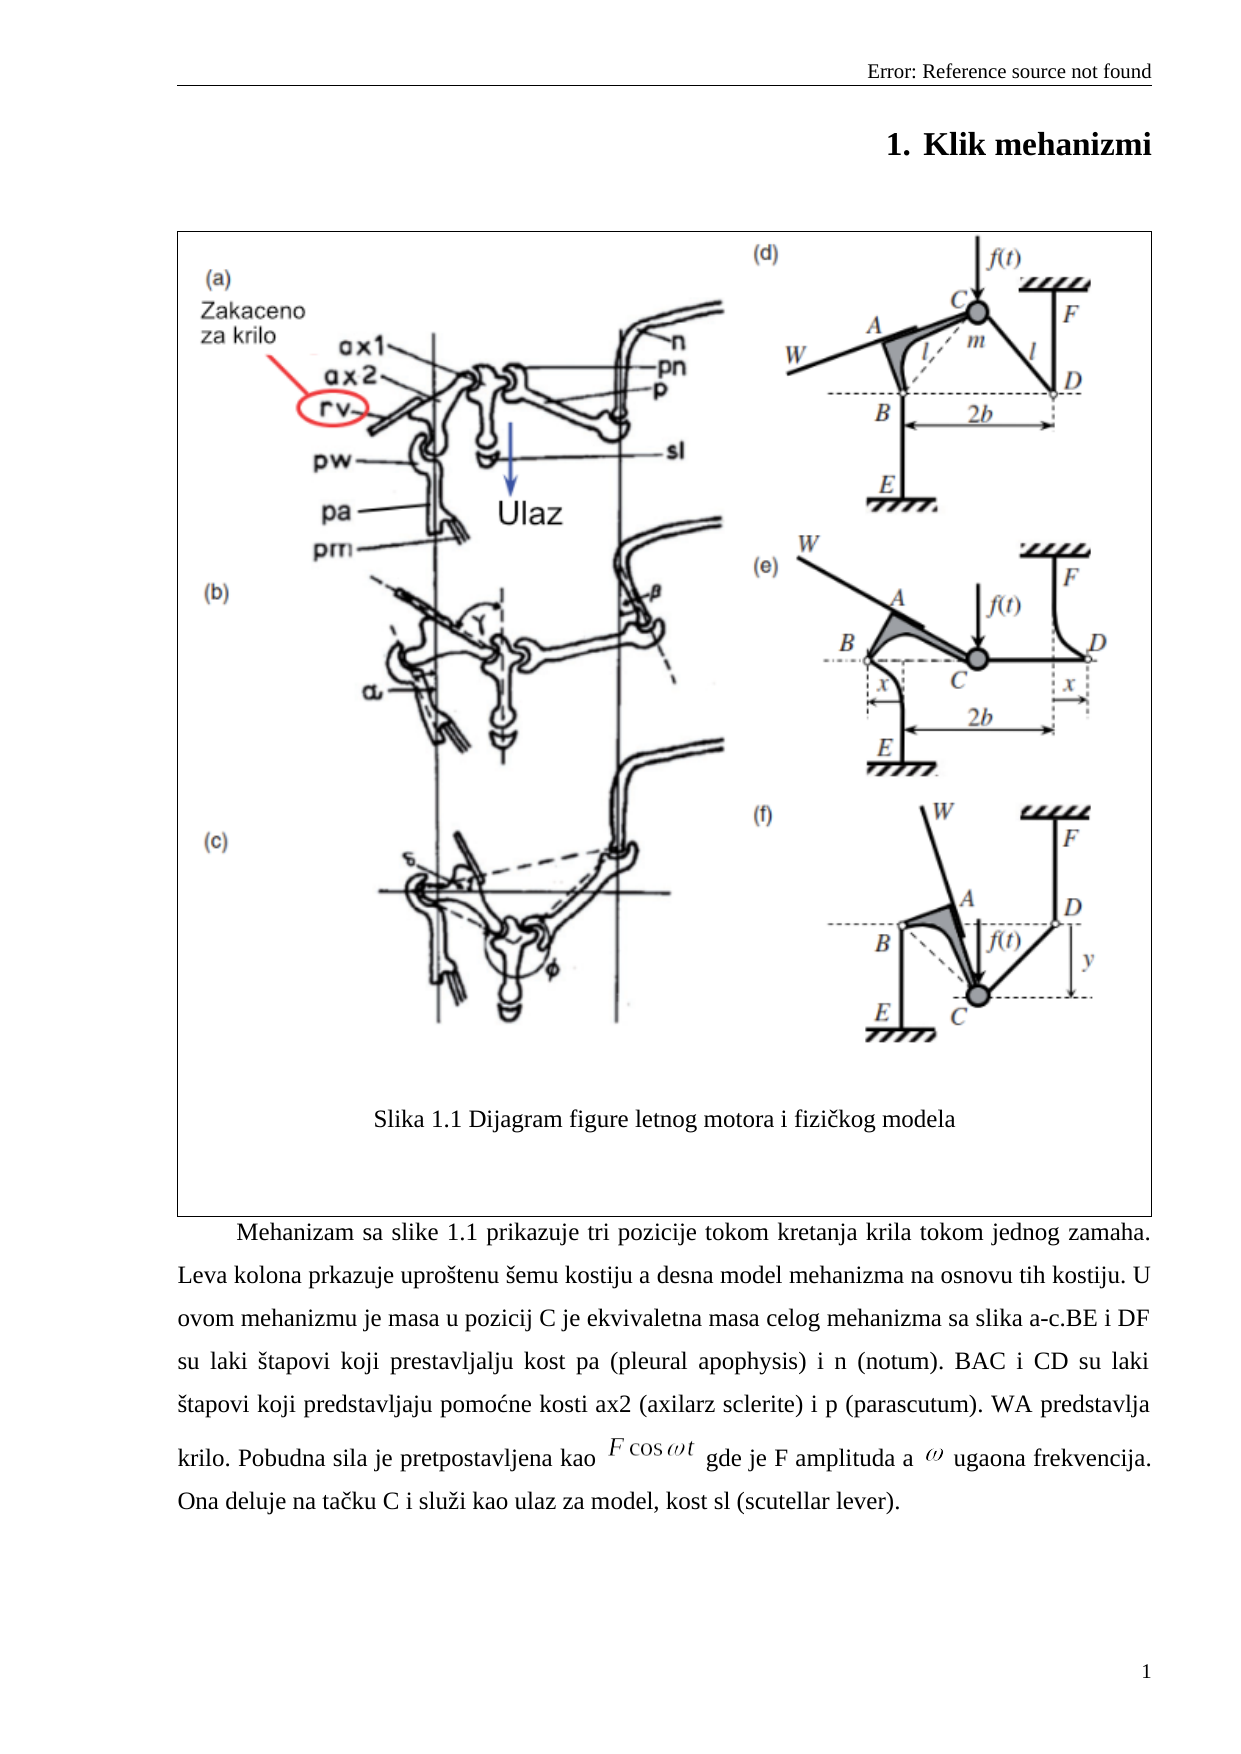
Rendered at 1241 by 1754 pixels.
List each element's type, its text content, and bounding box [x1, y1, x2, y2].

subtitle Klik mehanizmi [177, 124, 1152, 163]
text Mehanizam sa slike 1.1 prikazuje tri pozicije tokom kretanja krila tokom jednog zamaha. Leva kolona prkazuje uproštenu šemu kostiju a desna model mehanizma na osnovu tih kostiju. U ovom mehanizmu je masa u pozicij C je ekvivaletna masa celog mehanizma sa slika a-c.BE i DF su laki štapovi koji prestavljalju kost pa (pleural apophysis) i n (notum). BAC i CD su laki štapovi koji predstavljaju pomoćne kosti ax2 (axilarz sclerite) i p (parascutum). WA predstavlja krilo. Pobudna sila je pretpostavljena kao gde je F amplituda a ugaona frekvencija. Ona deluje na tačku C i služi kao ulaz za model, kost sl (scutellar lever). [177, 1217, 1152, 1515]
picture [188, 232, 1127, 1066]
